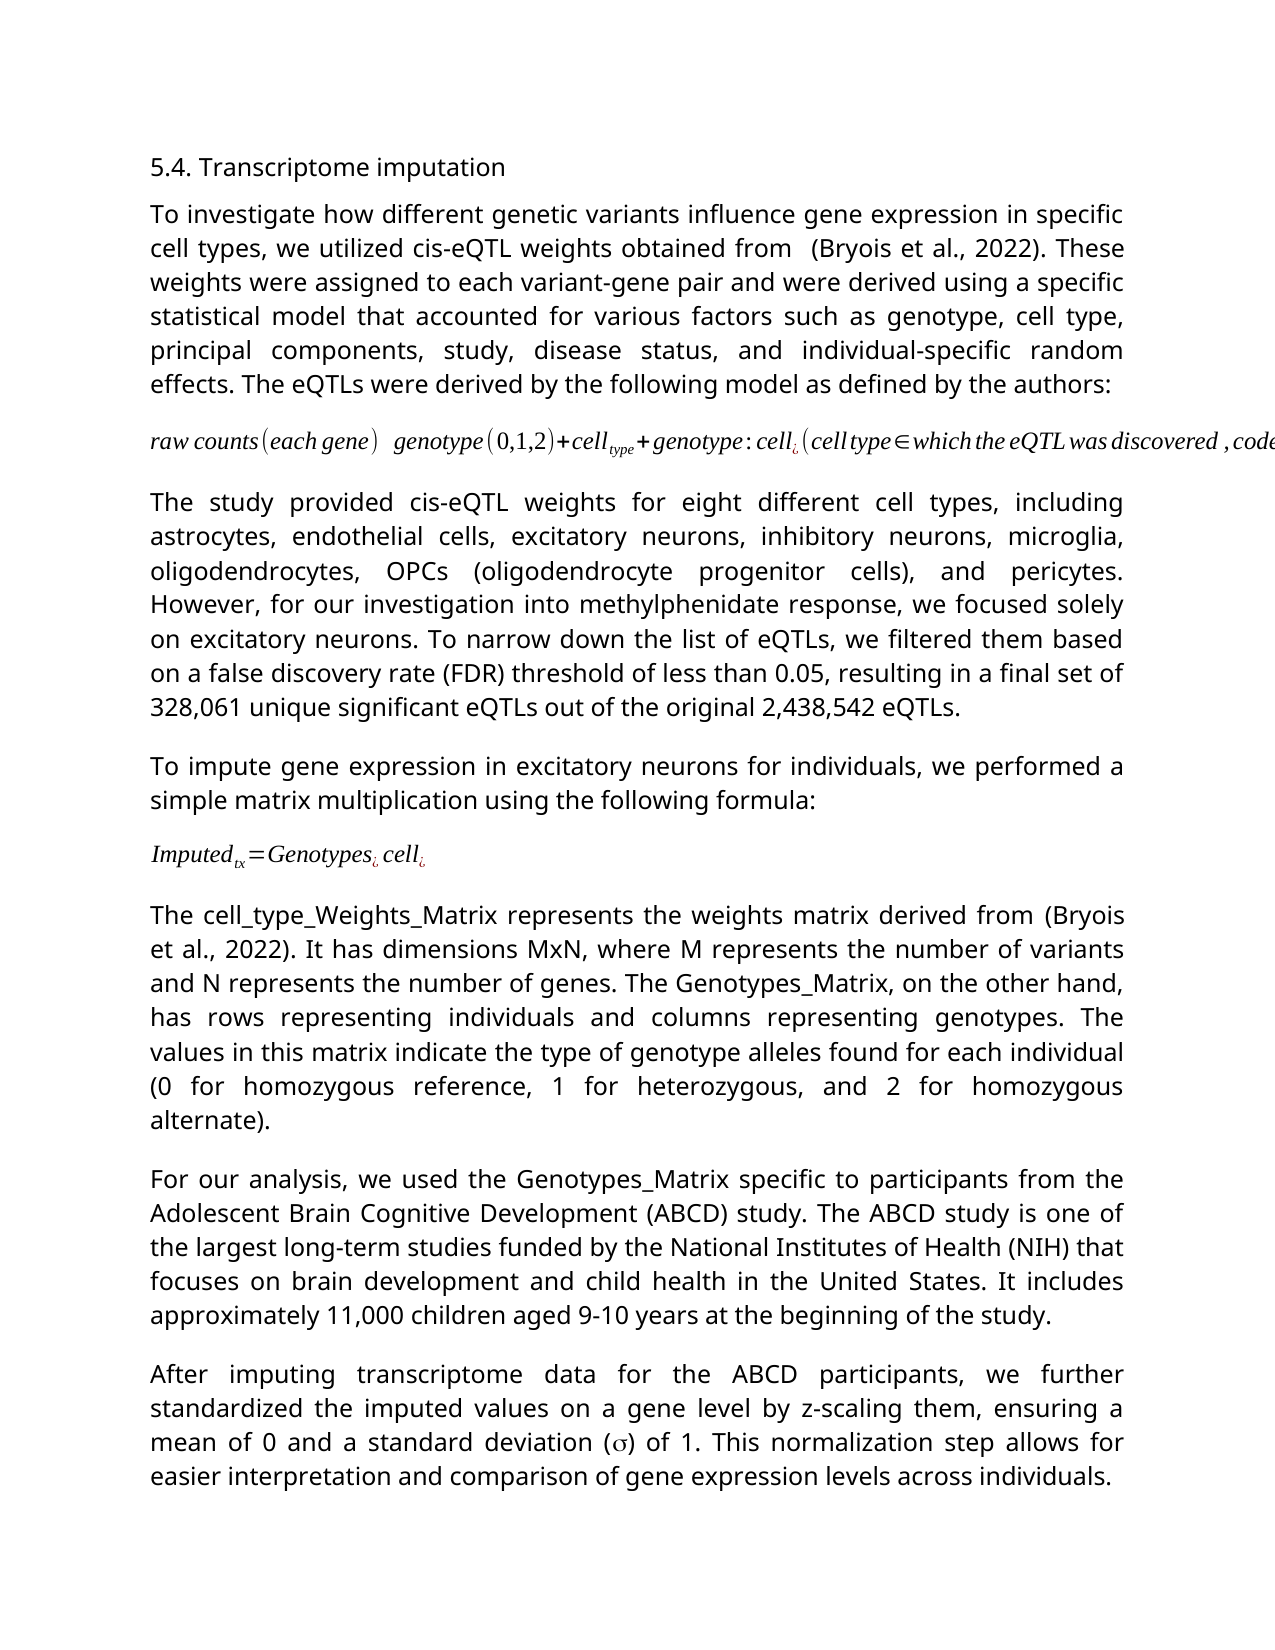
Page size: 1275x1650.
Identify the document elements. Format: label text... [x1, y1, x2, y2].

subtitle 5.4. Transcriptome imputation [150, 150, 1125, 184]
text The cell_type_Weights_Matrix represents the weights matrix derived from (Bryois et al., 2022). It has dimensions MxN, where M represents the number of variants and N represents the number of genes. The Genotypes_Matrix, on the other hand, has rows representing individuals and columns representing genotypes. The values in this matrix indicate the type of genotype alleles found for each individual (0 for homozygous reference, 1 for heterozygous, and 2 for homozygous alternate). [150, 898, 1125, 1136]
text For our analysis, we used the Genotypes_Matrix specific to participants from the Adolescent Brain Cognitive Development (ABCD) study. The ABCD study is one of the largest long-term studies funded by the National Institutes of Health (NIH) that focuses on brain development and child health in the United States. It includes approximately 11,000 children aged 9-10 years at the beginning of the study. [150, 1161, 1125, 1332]
text To investigate how different genetic variants influence gene expression in specific cell types, we utilized cis-eQTL weights obtained from (Bryois et al., 2022). These weights were assigned to each variant-gene pair and were derived using a specific statistical model that accounted for various factors such as genotype, cell type, principal components, study, disease status, and individual-specific random effects. The eQTLs were derived by the following model as defined by the authors: [150, 197, 1125, 401]
text The study provided cis-eQTL weights for eight different cell types, including astrocytes, endothelial cells, excitatory neurons, inhibitory neurons, microglia, oligodendrocytes, OPCs (oligodendrocyte progenitor cells), and pericytes. However, for our investigation into methylphenidate response, we focused solely on excitatory neurons. To narrow down the list of eQTLs, we filtered them based on a false discovery rate (FDR) threshold of less than 0.05, resulting in a final set of 328,061 unique significant eQTLs out of the original 2,438,542 eQTLs. [150, 485, 1125, 723]
text After imputing transcriptome data for the ABCD participants, we further standardized the imputed values on a gene level by z-scaling them, ensuring a mean of 0 and a standard deviation () of 1. This normalization step allows for easier interpretation and comparison of gene expression levels across individuals. [150, 1357, 1125, 1493]
text To impute gene expression in excitatory neurons for individuals, we performed a simple matrix multiplication using the following formula: [150, 748, 1125, 817]
